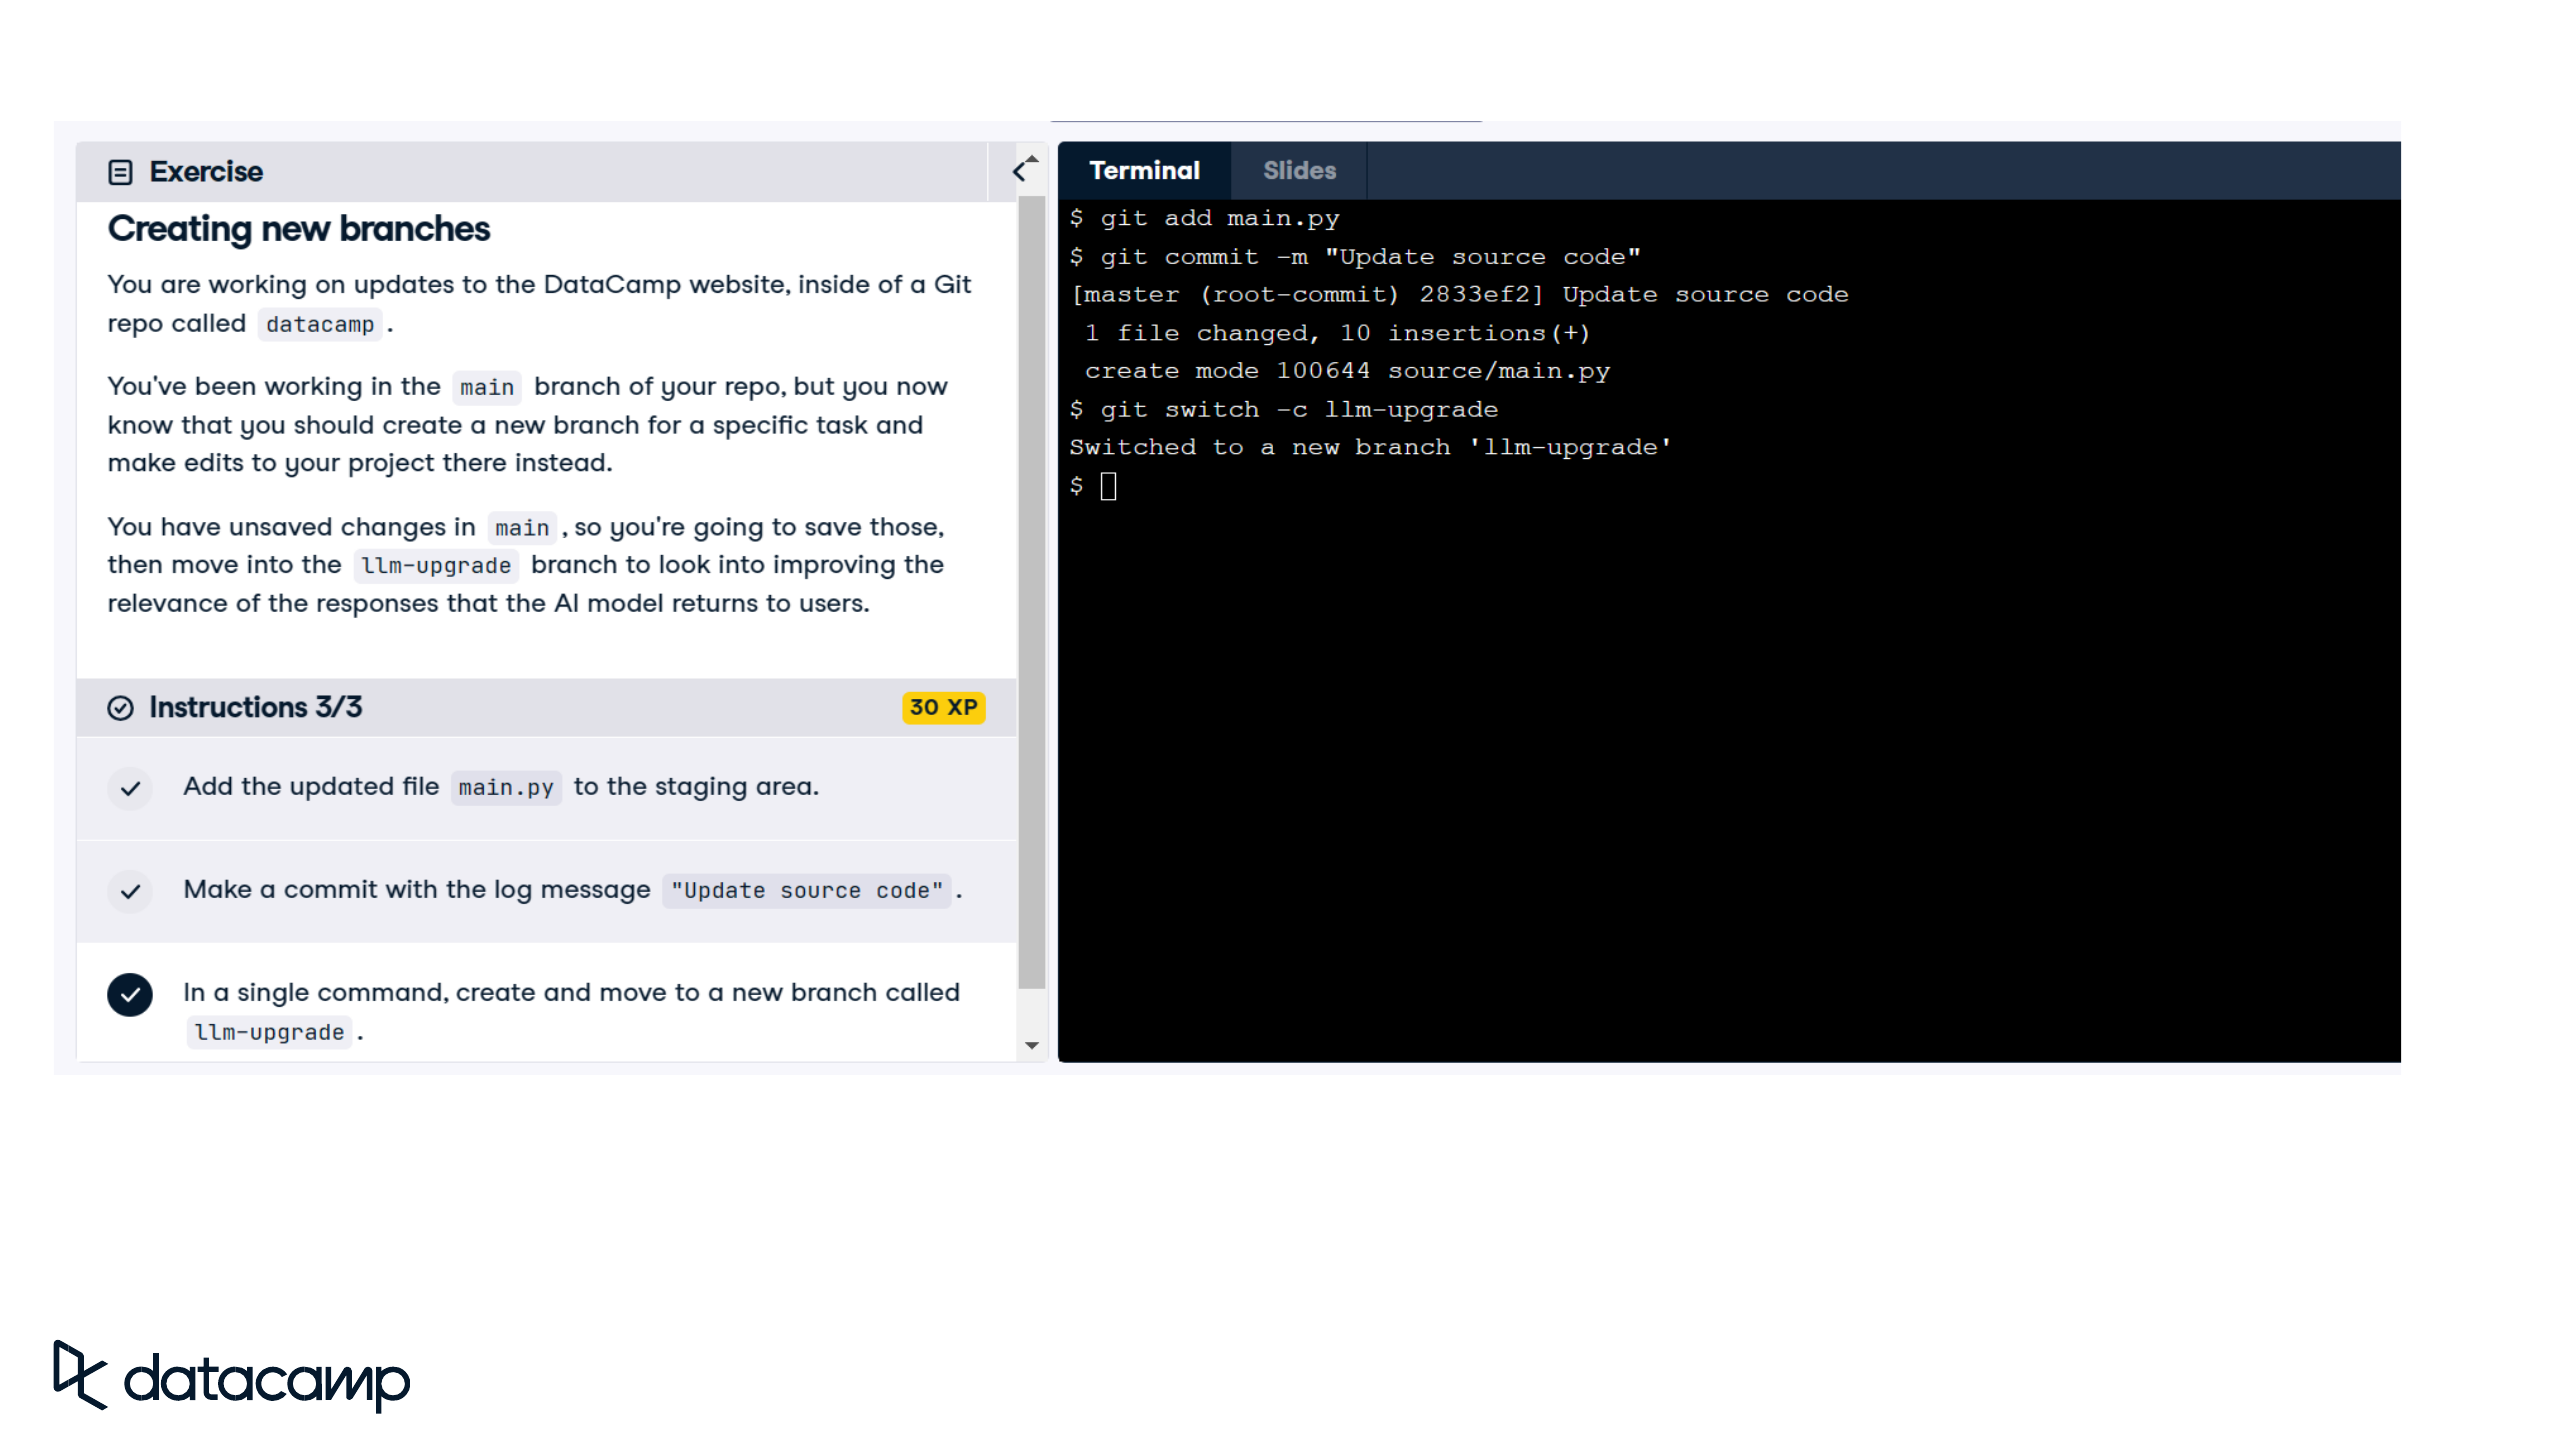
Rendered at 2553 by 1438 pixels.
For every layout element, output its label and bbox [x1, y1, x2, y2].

picture [53, 121, 2402, 1075]
